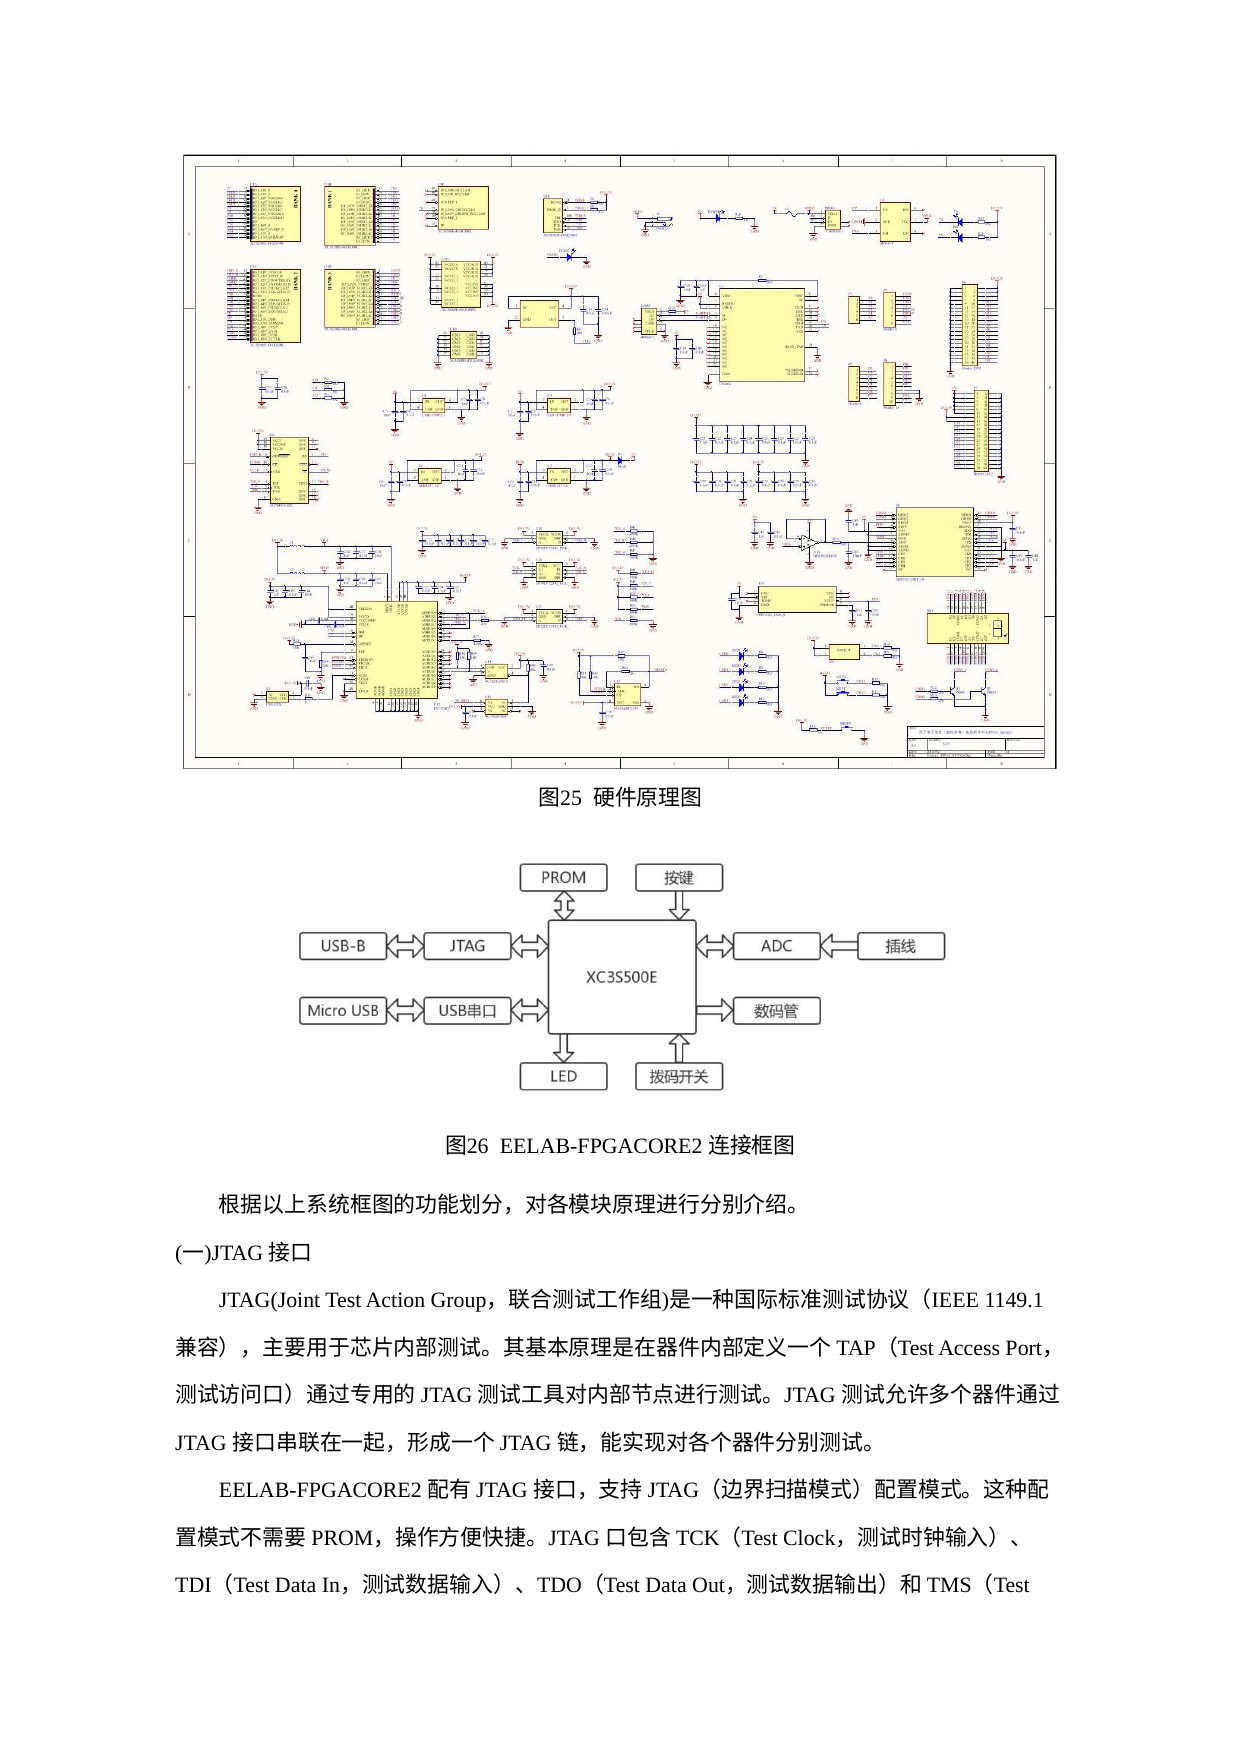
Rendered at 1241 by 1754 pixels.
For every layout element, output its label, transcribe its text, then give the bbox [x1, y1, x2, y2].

text JTAG(Joint Test Action Group，联合测试工作组)是一种国际标准测试协议（IEEE 1149.1 兼容），主要用于芯片内部测试。其基本原理是在器件内部定义一个 TAP（Test Access Port，测试访问口）通过专用的 JTAG 测试工具对内部节点进行测试。JTAG 测试允许多个器件通过 JTAG 接口串联在一起，形成一个 JTAG 链，能实现对各个器件分别测试。 [175, 1282, 1065, 1457]
picture [264, 838, 977, 1106]
text EELAB-FPGACORE2 连接框图 [175, 1130, 1065, 1160]
text 硬件原理图 [175, 781, 1065, 811]
subtitle JTAG 接口 [175, 1235, 1065, 1267]
text 根据以上系统框图的功能划分，对各模块原理进行分别介绍。 [175, 1187, 1065, 1219]
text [175, 1472, 1065, 1599]
picture [183, 154, 1057, 769]
